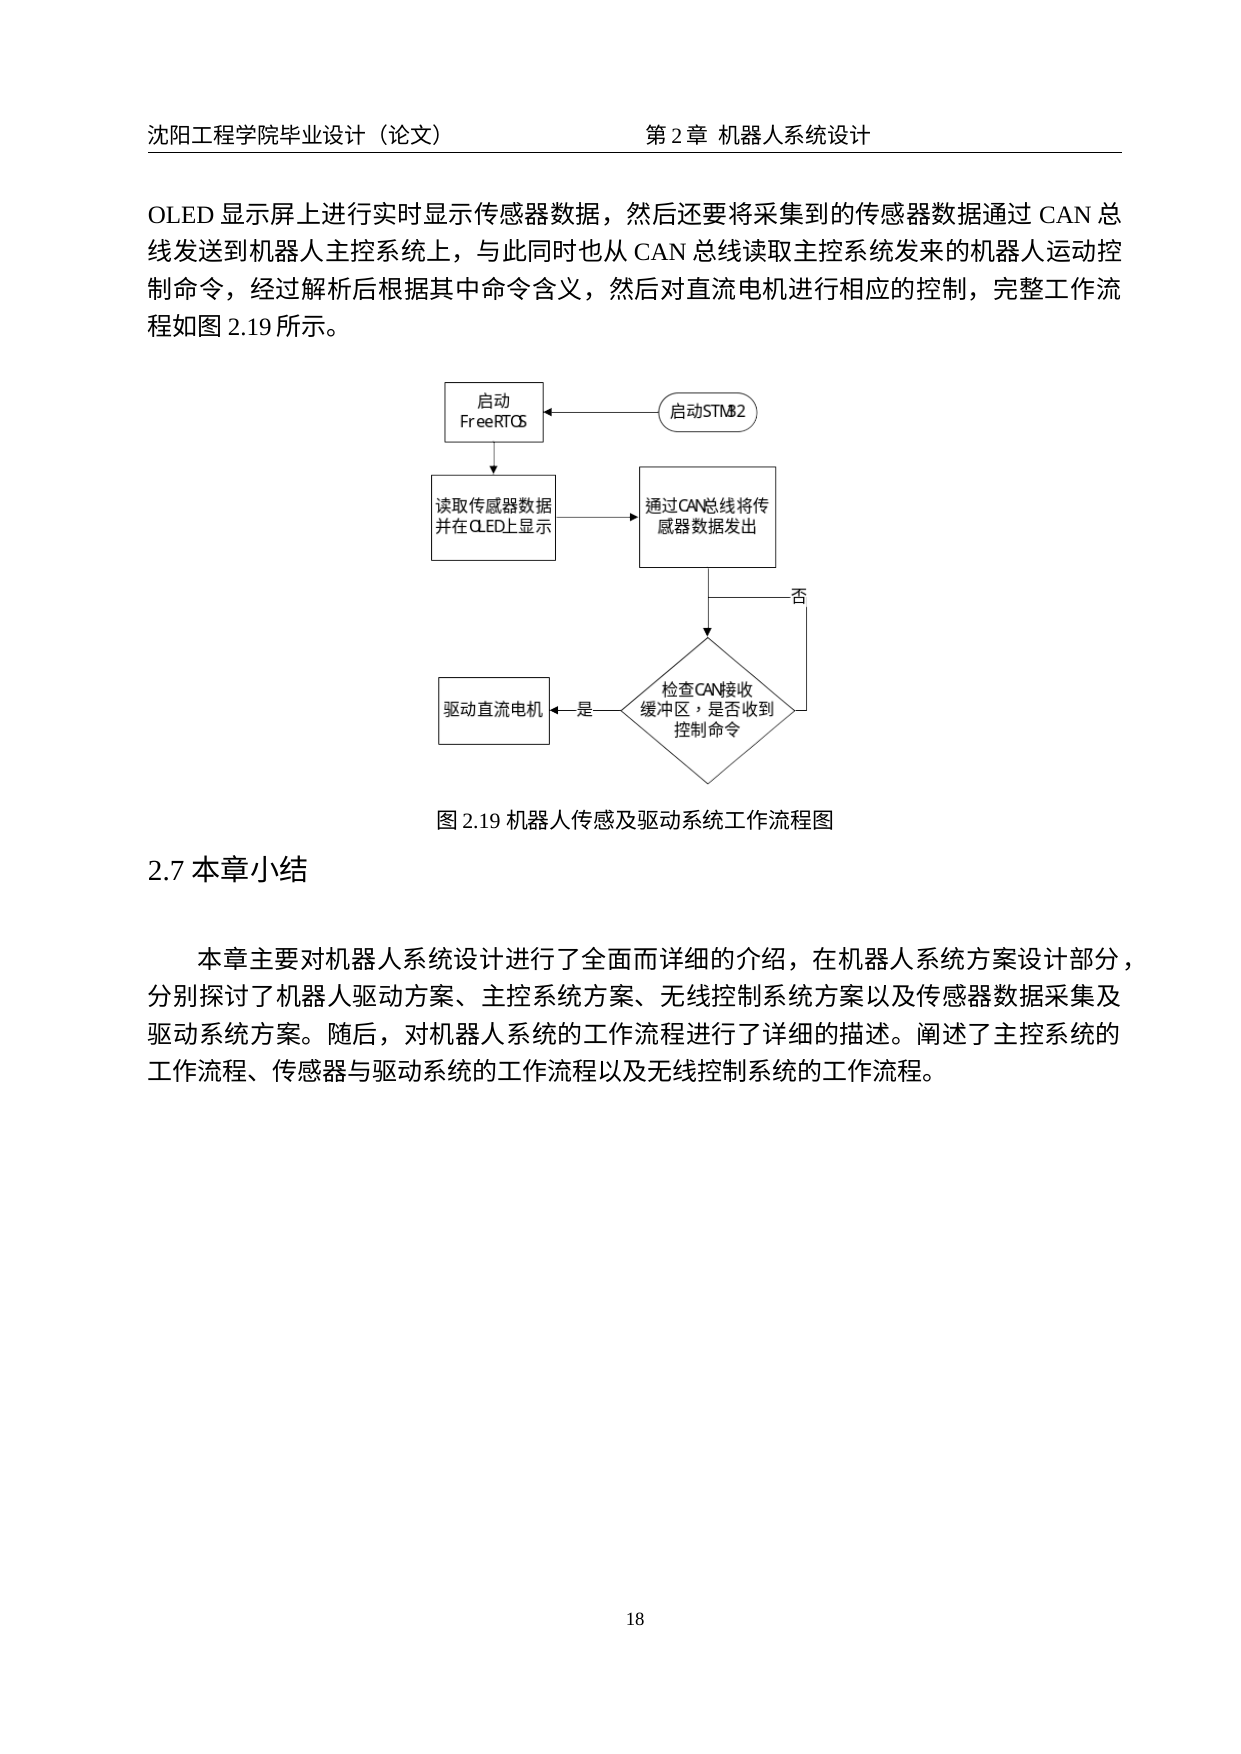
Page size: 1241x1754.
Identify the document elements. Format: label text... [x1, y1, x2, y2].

text 2.7 本章小结 [148, 836, 1122, 901]
text 图2.19 机器人传感及驱动系统工作流程图 [148, 803, 1122, 836]
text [148, 193, 1122, 343]
text 本章主要对机器人系统设计进行了全面而详细的介绍，在机器人系统方案设计部分，分别探讨了机器人驱动方案、主控系统方案、无线控制系统方案以及传感器数据采集及驱动系统方案。随后，对机器人系统的工作流程进行了详细的描述。阐述了主控系统的工作流程、传感器与驱动系统的工作流程以及无线控制系统的工作流程。 [148, 938, 1122, 1088]
